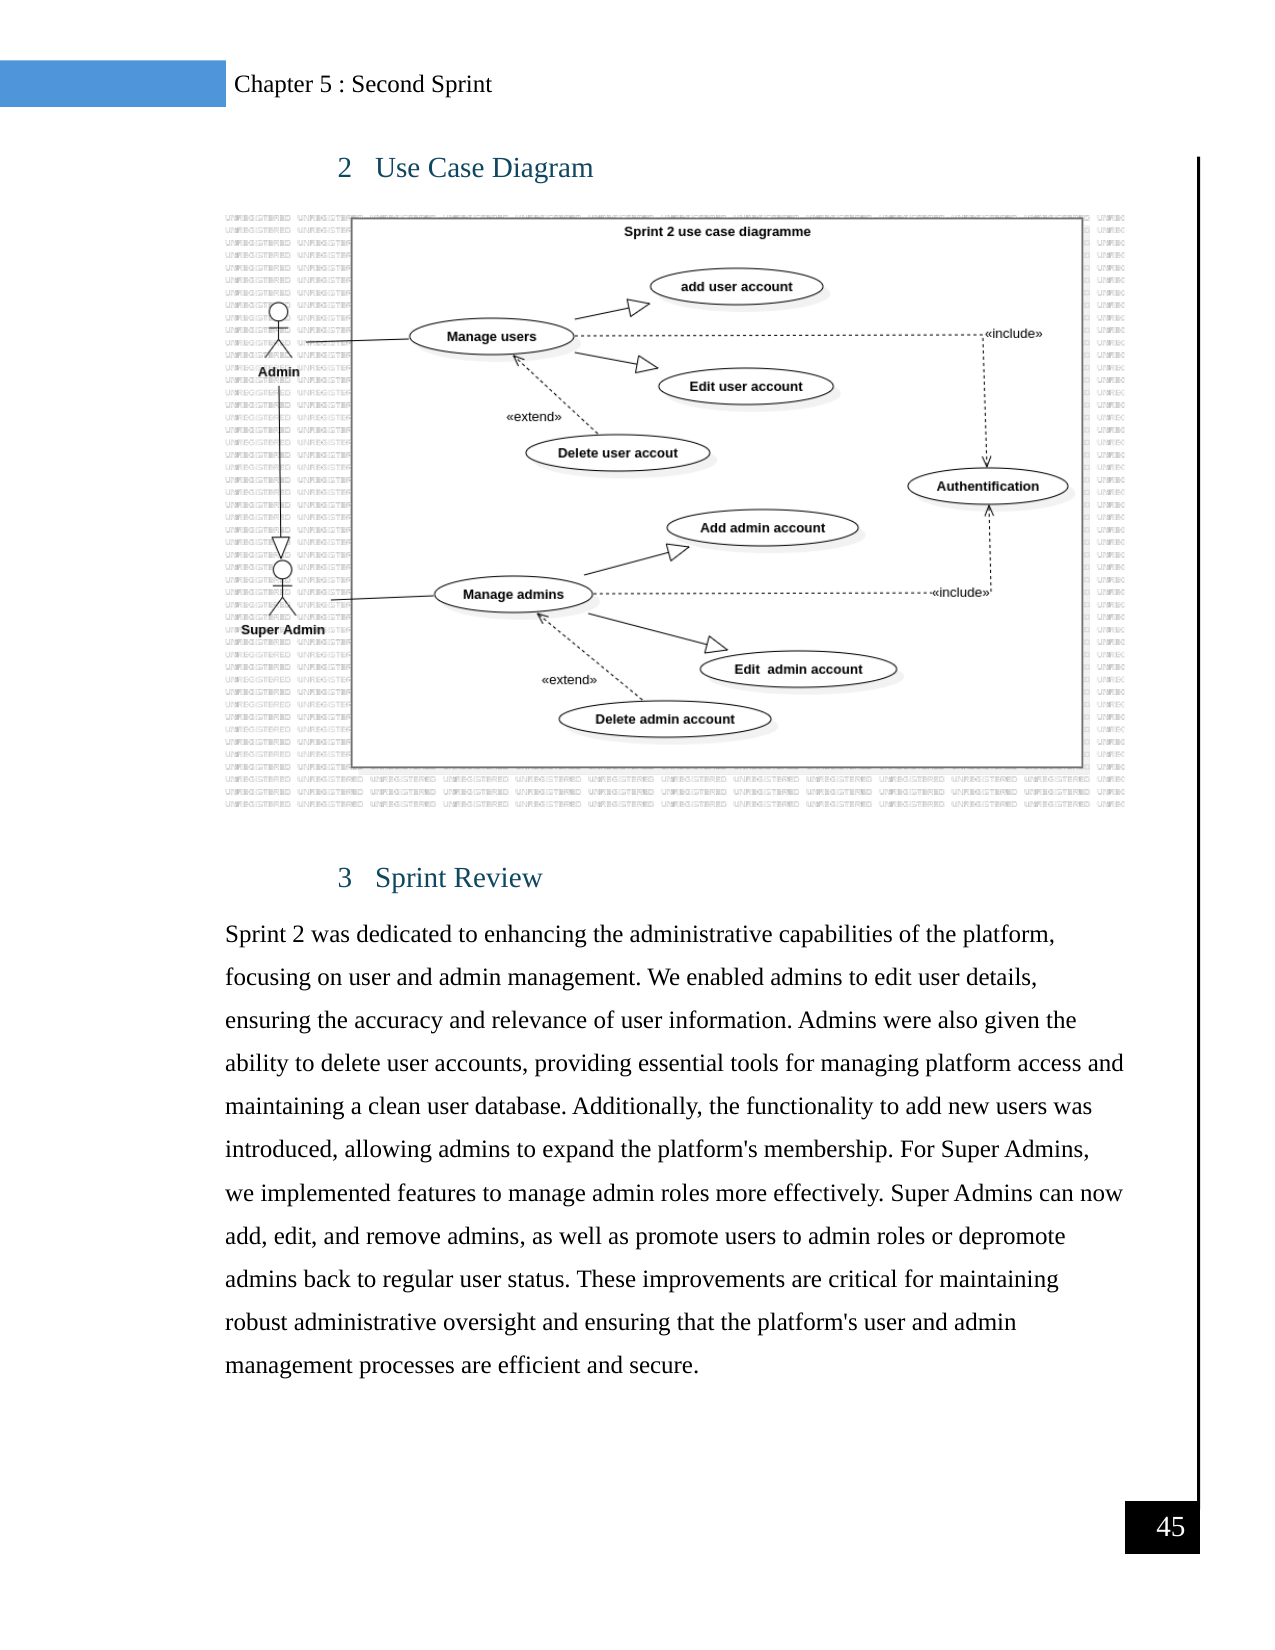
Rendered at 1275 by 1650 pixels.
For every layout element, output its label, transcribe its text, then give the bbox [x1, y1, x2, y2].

subtitle Use Case Diagram [337, 150, 1125, 183]
picture [225, 208, 1125, 809]
subtitle Sprint Review [337, 860, 1125, 894]
text Sprint 2 was dedicated to enhancing the administrative capabilities of the platform, focusing on user and admin management. We enabled admins to edit user details, ensuring the accuracy and relevance of user information. Admins were also given the ability to delete user accounts, providing essential tools for managing platform access and maintaining a clean user database. Additionally, the functionality to add new users was introduced, allowing admins to expand the platform's membership. For Super Admins, we implemented features to manage admin roles more effectively. Super Admins can now add, edit, and remove admins, as well as promote users to admin roles or depromote admins back to regular user status. These improvements are critical for maintaining robust administrative oversight and ensuring that the platform's user and admin management processes are efficient and secure. [225, 919, 1125, 1379]
